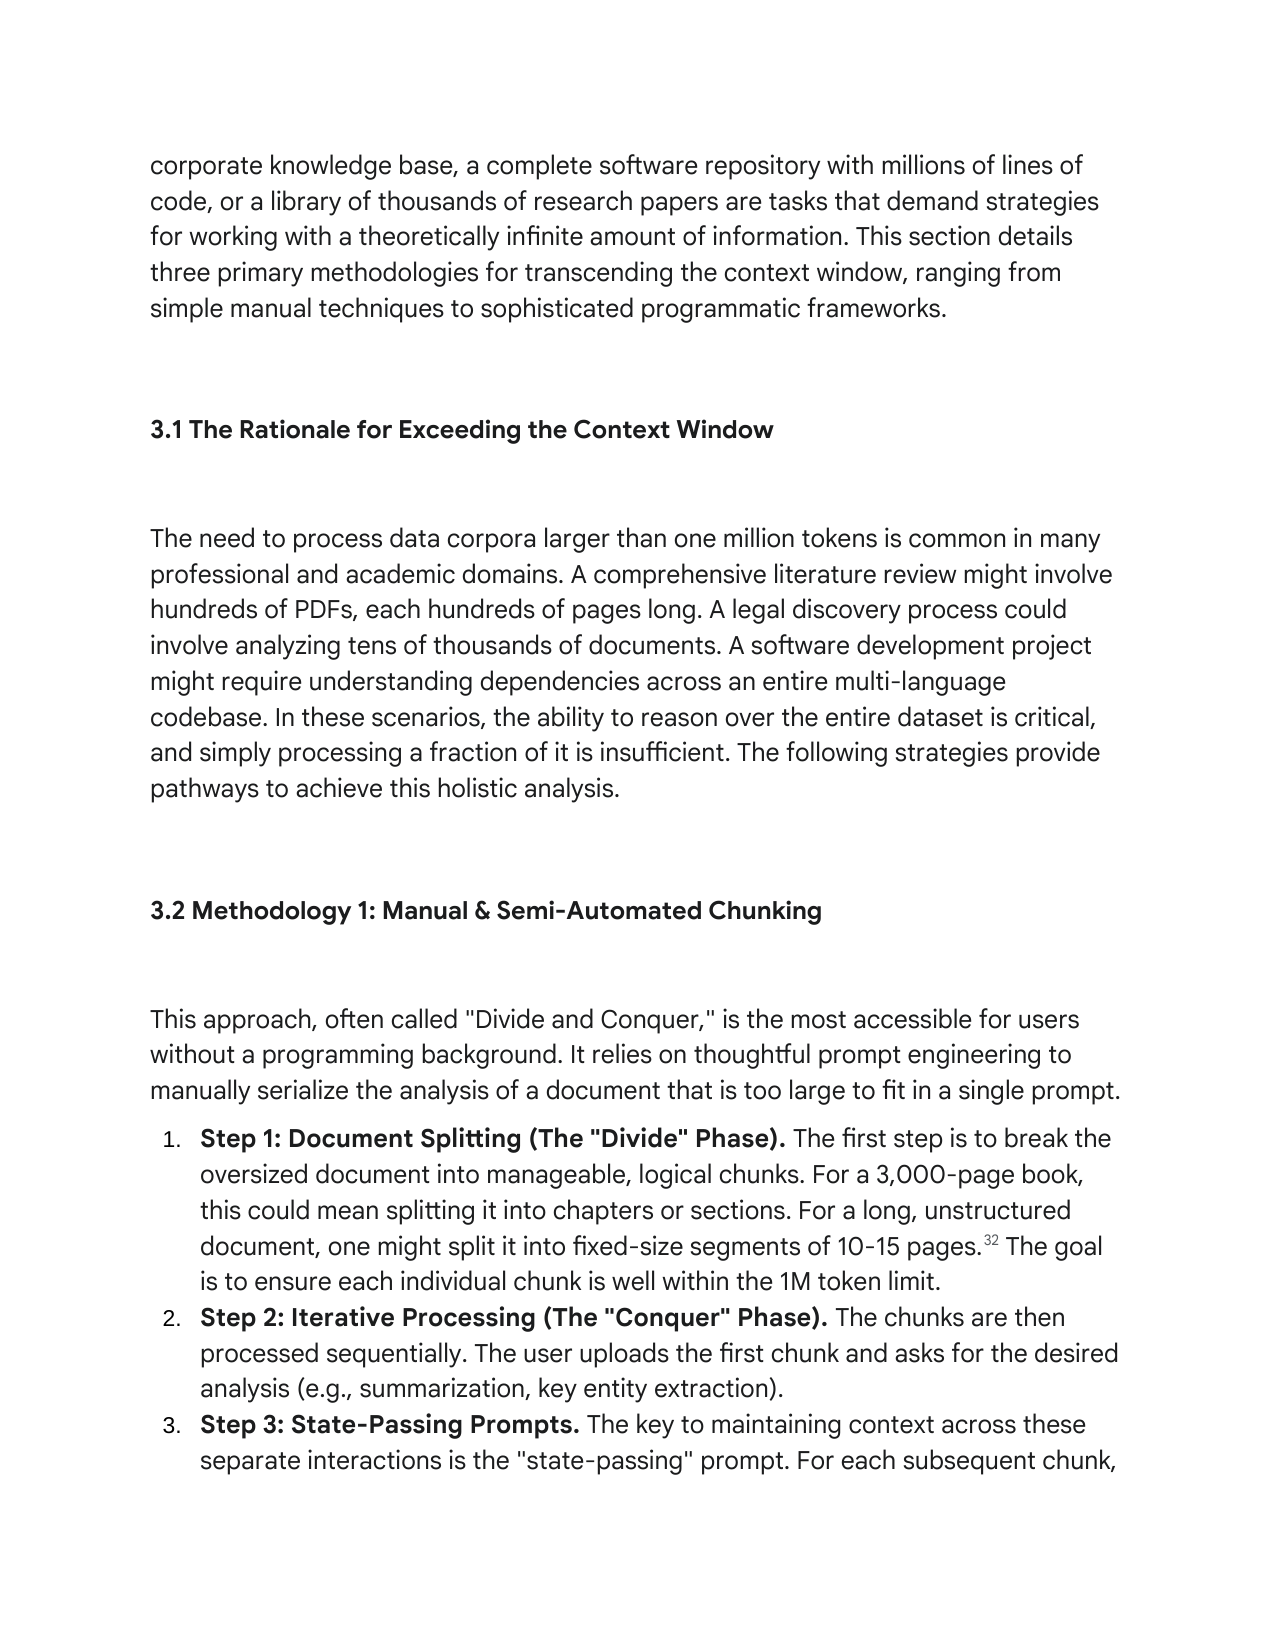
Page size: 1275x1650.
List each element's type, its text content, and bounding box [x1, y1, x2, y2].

subtitle 3.2 Methodology 1: Manual & Semi-Automated Chunking [150, 895, 1125, 926]
text The need to process data corpora larger than one million tokens is common in many professional and academic domains. A comprehensive literature review might involve hundreds of PDFs, each hundreds of pages long. A legal discovery process could involve analyzing tens of thousands of documents. A software development project might require understanding dependencies across an entire multi-language codebase. In these scenarios, the ability to reason over the entire dataset is critical, and simply processing a fraction of it is insufficient. The following strategies provide pathways to achieve this holistic analysis. [150, 523, 1125, 805]
list Step 2: Iterative Processing (The "Conquer" Phase). The chunks are then processed sequentially. The user uploads the first chunk and asks for the desired analysis (e.g., summarization, key entity extraction). [162, 1302, 1125, 1405]
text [150, 150, 1125, 324]
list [162, 1409, 1125, 1476]
text This approach, often called "Divide and Conquer," is the most accessible for users without a programming background. It relies on thoughtful prompt engineering to manually serialize the analysis of a document that is too large to fit in a single prompt. [150, 1004, 1125, 1107]
subtitle 3.1 The Rationale for Exceeding the Context Window [150, 414, 1125, 446]
list Step 1: Document Splitting (The "Divide" Phase). The first step is to break the oversized document into manageable, logical chunks. For a 3,000-page book, this could mean splitting it into chapters or sections. For a long, unstructured document, one might split it into fixed-size segments of 10-15 pages.32 The goal is to ensure each individual chunk is well within the 1M token limit. [162, 1123, 1125, 1298]
